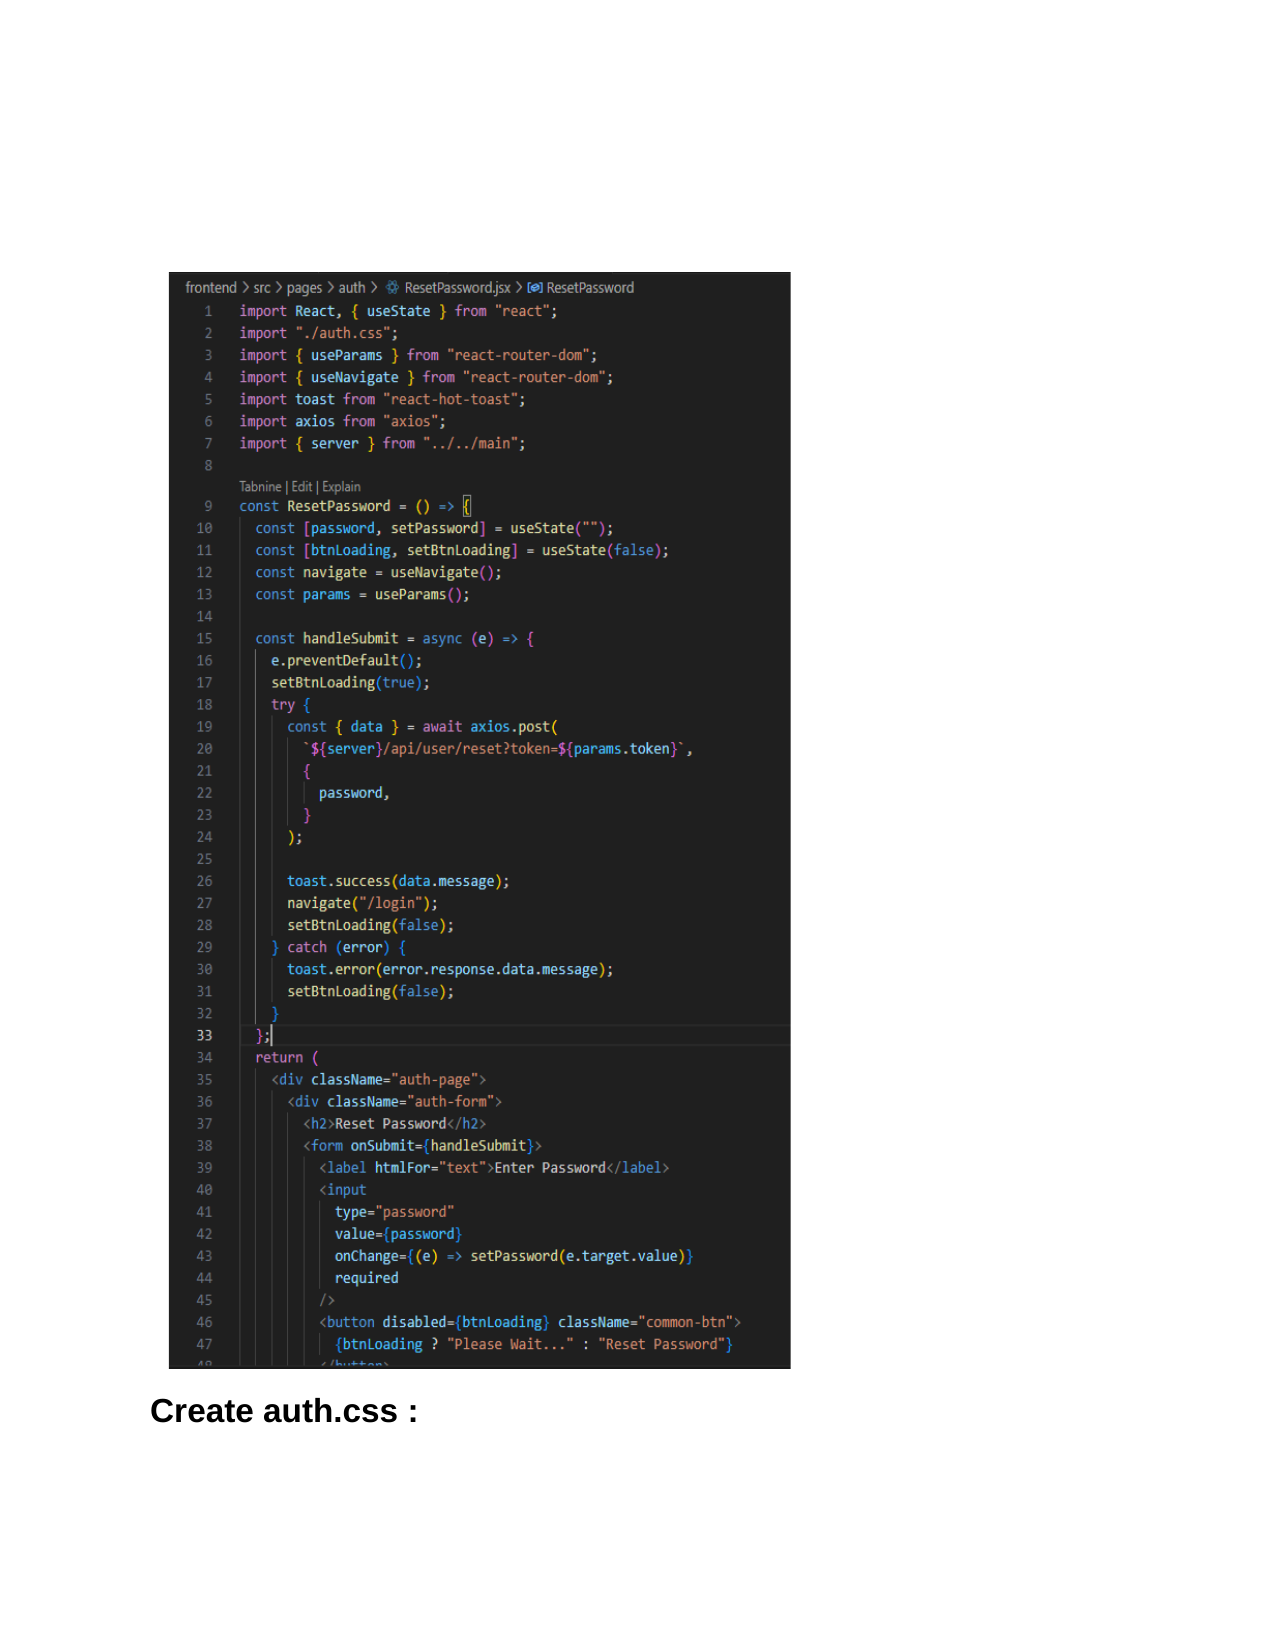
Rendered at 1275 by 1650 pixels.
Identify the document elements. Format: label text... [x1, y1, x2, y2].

text Create auth.css : [150, 1391, 1125, 1429]
